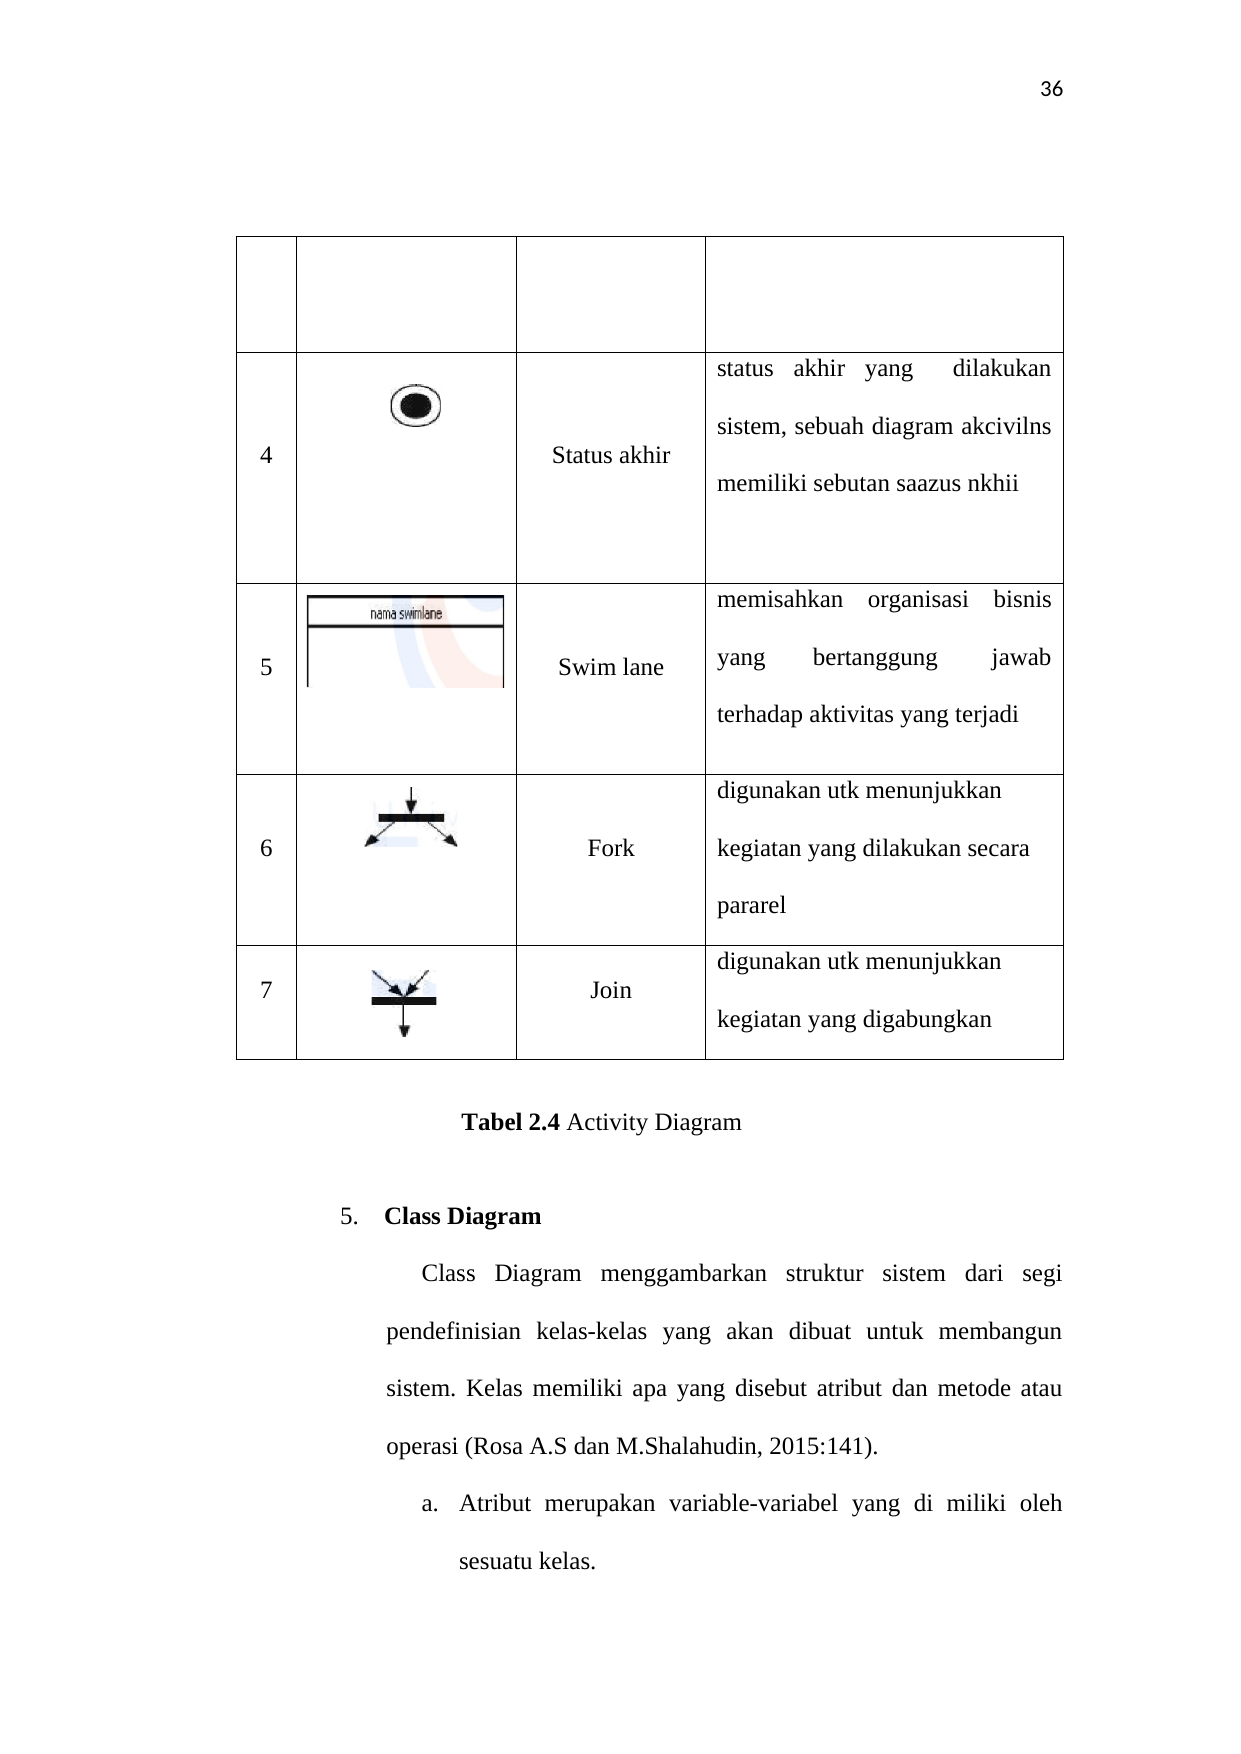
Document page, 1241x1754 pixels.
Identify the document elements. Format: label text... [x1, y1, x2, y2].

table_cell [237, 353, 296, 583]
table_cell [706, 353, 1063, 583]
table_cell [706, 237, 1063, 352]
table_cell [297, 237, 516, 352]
picture [371, 970, 437, 1037]
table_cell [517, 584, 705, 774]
subtitle Class Diagram menggambarkan struktur sistem dari segi pendefinisian kelas-kelas yang akan dibuat untuk membangun sistem. Kelas memiliki apa yang disebut atribut dan metode atau operasi (Rosa A.S dan M.Shalahudin, 2015:141). [386, 1258, 1063, 1459]
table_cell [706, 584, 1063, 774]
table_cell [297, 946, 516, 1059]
picture [390, 384, 441, 427]
text Tabel 2.4 Activity Diagram [386, 1107, 1063, 1136]
list Atribut merupakan variable-variabel yang di miliki oleh sesuatu kelas. [421, 1488, 1063, 1574]
picture [364, 787, 458, 847]
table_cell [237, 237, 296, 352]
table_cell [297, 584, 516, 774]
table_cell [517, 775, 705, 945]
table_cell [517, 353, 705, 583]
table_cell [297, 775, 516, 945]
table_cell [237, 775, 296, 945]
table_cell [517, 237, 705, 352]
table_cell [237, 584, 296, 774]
list Class Diagram [340, 1201, 1063, 1229]
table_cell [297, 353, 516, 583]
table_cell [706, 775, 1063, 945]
picture [306, 595, 505, 688]
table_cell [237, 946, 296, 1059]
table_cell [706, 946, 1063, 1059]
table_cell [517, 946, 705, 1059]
